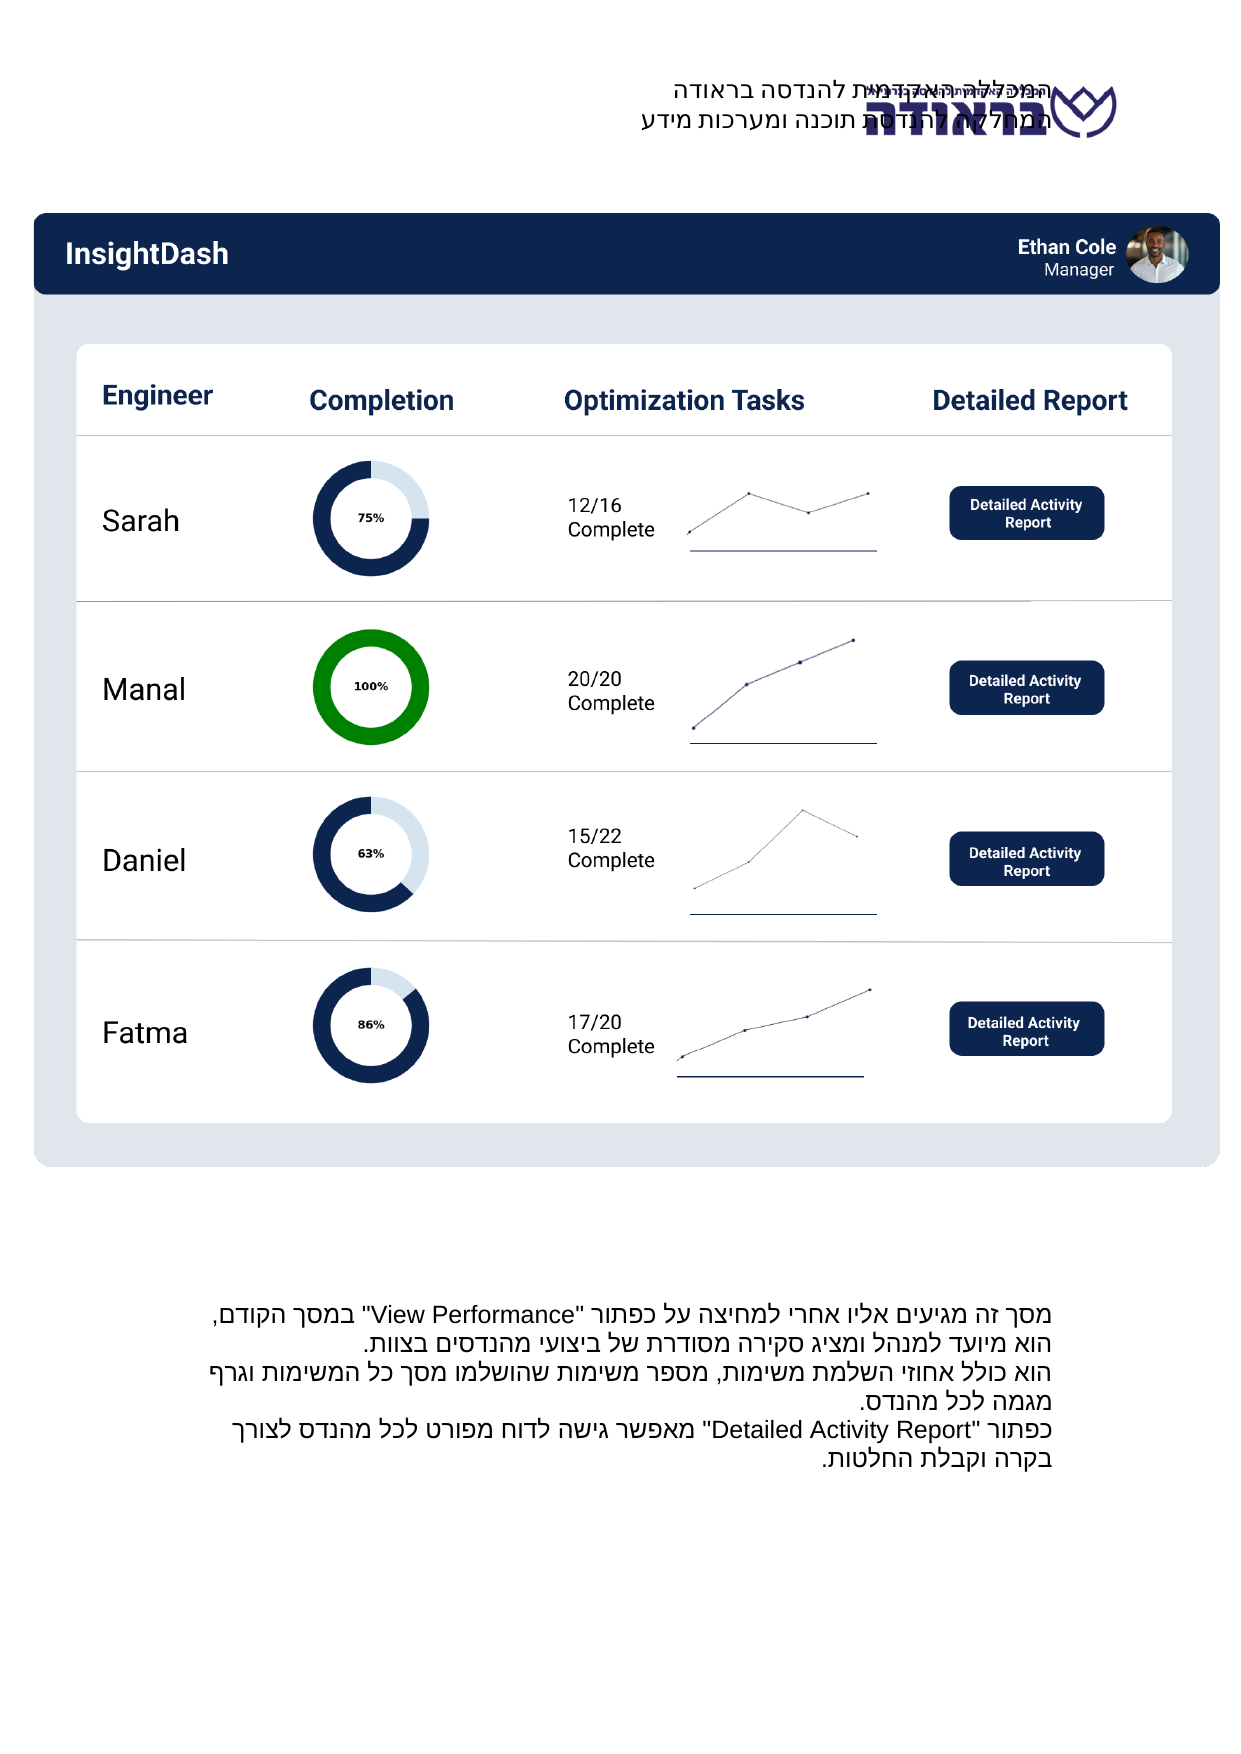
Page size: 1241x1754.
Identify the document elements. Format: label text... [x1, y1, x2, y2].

picture [33, 213, 1220, 1167]
picture [858, 79, 1123, 143]
text כפתור "Detailed Activity Report" מאפשר גישה לדוח מפורט לכל מהנדס לצורך בקרה וקבלת החלטות. [187, 1415, 1053, 1473]
text מסך זה מגיעים אליו אחרי למחיצה על כפתור "View Performance" במסך הקודם, הוא מיועד למנהל ומציג סקירה מסודרת של ביצועי מהנדסים בצוות. [187, 1300, 1053, 1358]
text הוא כולל אחוזי השלמת משימות, מספר משימות שהושלמו מסך כל המשימות וגרף מגמה לכל מהנדס. [187, 1358, 1053, 1415]
